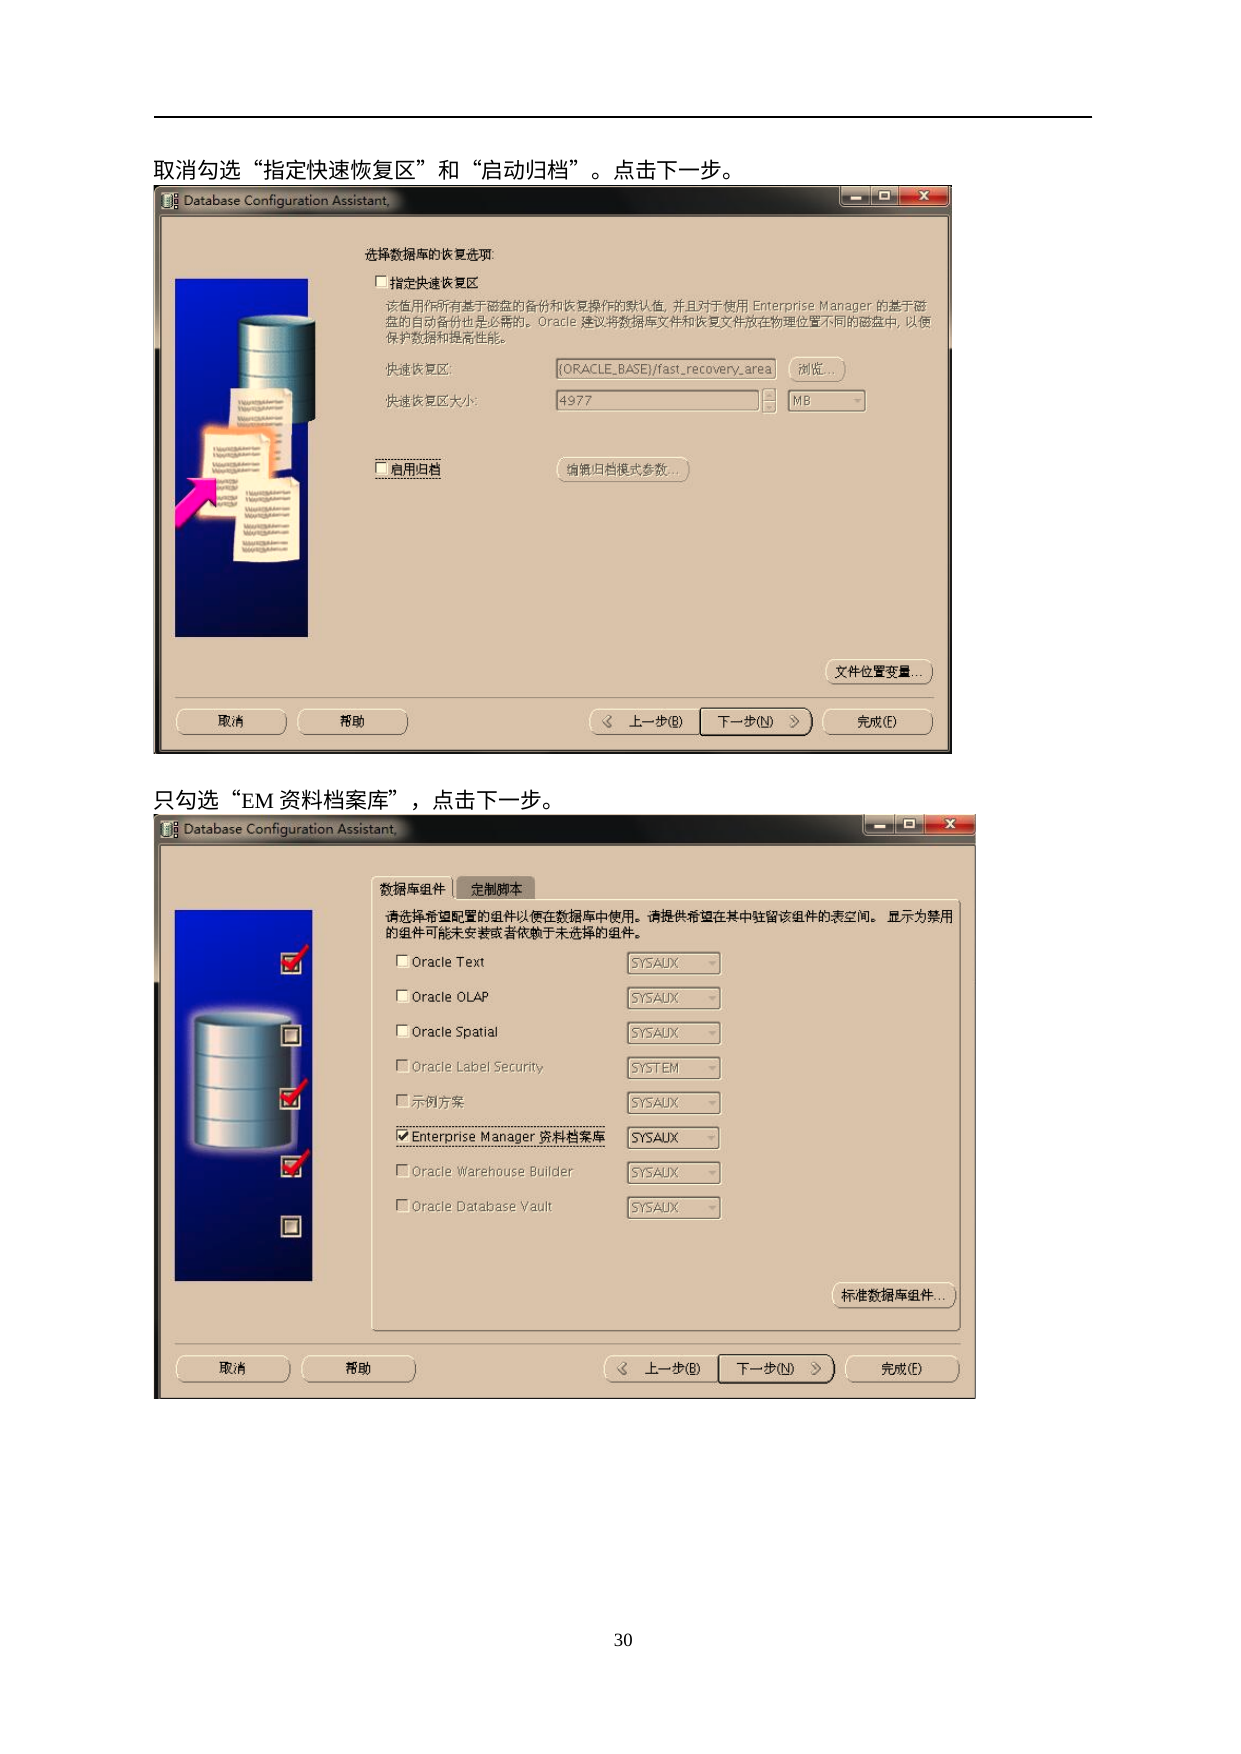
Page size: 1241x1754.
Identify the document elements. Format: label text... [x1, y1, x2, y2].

text 只勾选“EM 资料档案库”，点击下一步。 [153, 783, 1092, 814]
picture [153, 185, 952, 754]
text 取消勾选“指定快速恢复区”和“启动归档”。点击下一步。 [153, 153, 1092, 185]
picture [153, 814, 976, 1399]
